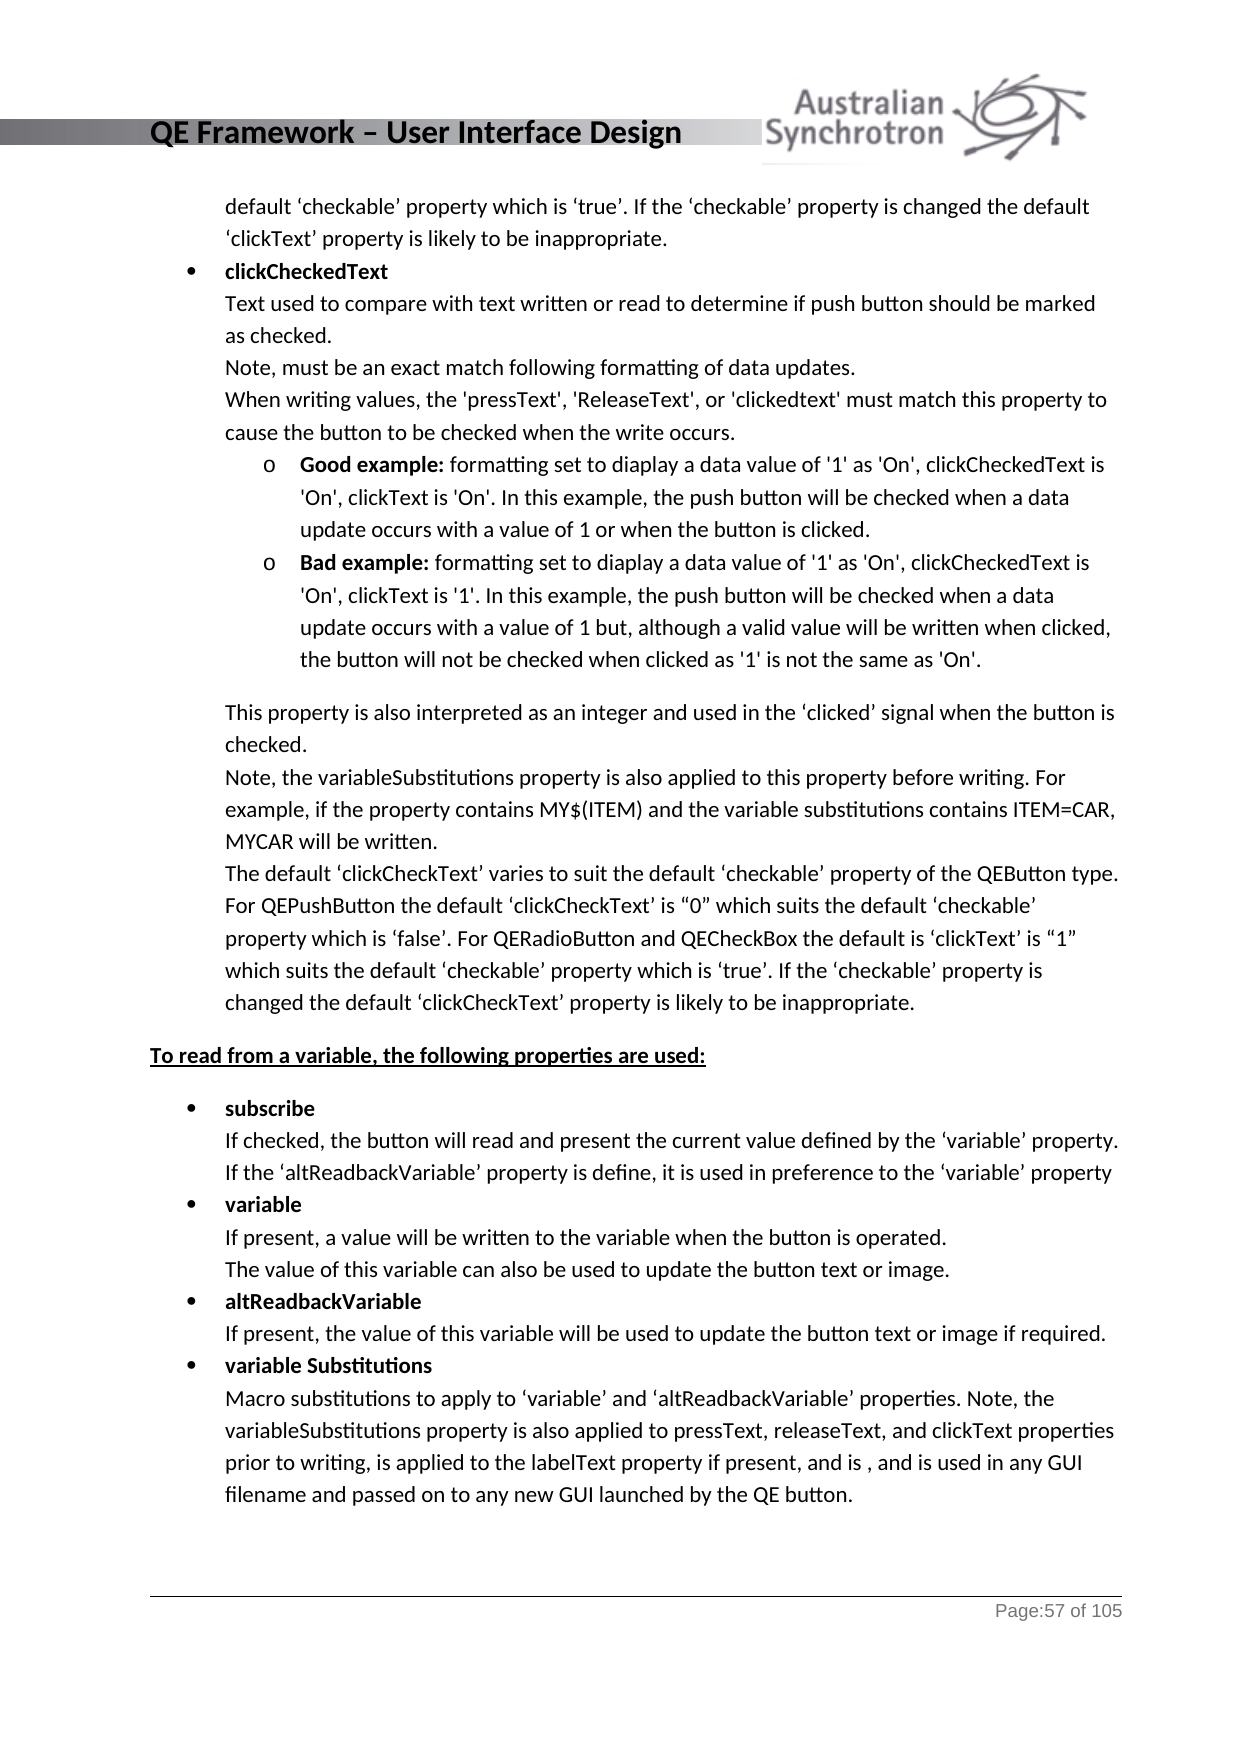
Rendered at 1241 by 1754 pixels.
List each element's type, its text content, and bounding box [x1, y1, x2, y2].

text This property is also interpreted as an integer and used in the ‘clicked’ signal when the button is checked. Note, the variableSubstitutions property is also applied to this property before writing. For example, if the property contains MY$(ITEM) and the variable substitutions contains ITEM=CAR, MYCAR will be written. The default ‘clickCheckText’ varies to suit the default ‘checkable’ property of the QEButton type. For QEPushButton the default ‘clickCheckText’ is “0” which suits the default ‘checkable’ property which is ‘false’. For QERadioButton and QECheckBox the default is ‘clickText’ is “1” which suits the default ‘checkable’ property which is ‘true’. If the ‘checkable’ property is changed the default ‘clickCheckText’ property is likely to be inappropriate. [225, 698, 1122, 1016]
list Good example: formatting set to diaplay a data value of '1' as 'On', clickCheckedText is 'On', clickText is 'On'. In this example, the push button will be checked when a data update occurs with a value of 1 or when the button is clicked. [262, 450, 1122, 543]
picture [155, 125, 168, 140]
text To read from a variable, the following properties are used: [150, 1041, 1122, 1069]
list variable If present, a value will be written to the variable when the button is operated. The value of this variable can also be used to update the button text or image. [187, 1191, 1122, 1283]
list variable Substitutions Macro substitutions to apply to ‘variable’ and ‘altReadbackVariable’ properties. Note, the variableSubstitutions property is also applied to pressText, releaseText, and clickText properties prior to writing, is applied to the labelText property if present, and is , and is used in any GUI filename and passed on to any new GUI launched by the QE button. [187, 1352, 1122, 1508]
list altReadbackVariable If present, the value of this variable will be used to update the button text or image if required. [187, 1287, 1122, 1347]
picture [0, 73, 1090, 165]
list Bad example: formatting set to diaplay a data value of '1' as 'On', clickCheckedText is 'On', clickText is '1'. In this example, the push button will be checked when a data update occurs with a value of 1 but, although a valid value will be written when clicked, the button will not be checked when clicked as '1' is not the same as 'On'. [262, 548, 1122, 673]
list clickCheckedText Text used to compare with text written or read to determine if push button should be marked as checked. Note, must be an exact match following formatting of data updates. When writing values, the 'pressText', 'ReleaseText', or 'clickedtext' must match this property to cause the button to be checked when the write occurs. [187, 257, 1122, 446]
list subscribe If checked, the button will read and present the current value defined by the ‘variable’ property. If the ‘altReadbackVariable’ property is define, it is used in preference to the ‘variable’ property [187, 1094, 1122, 1186]
